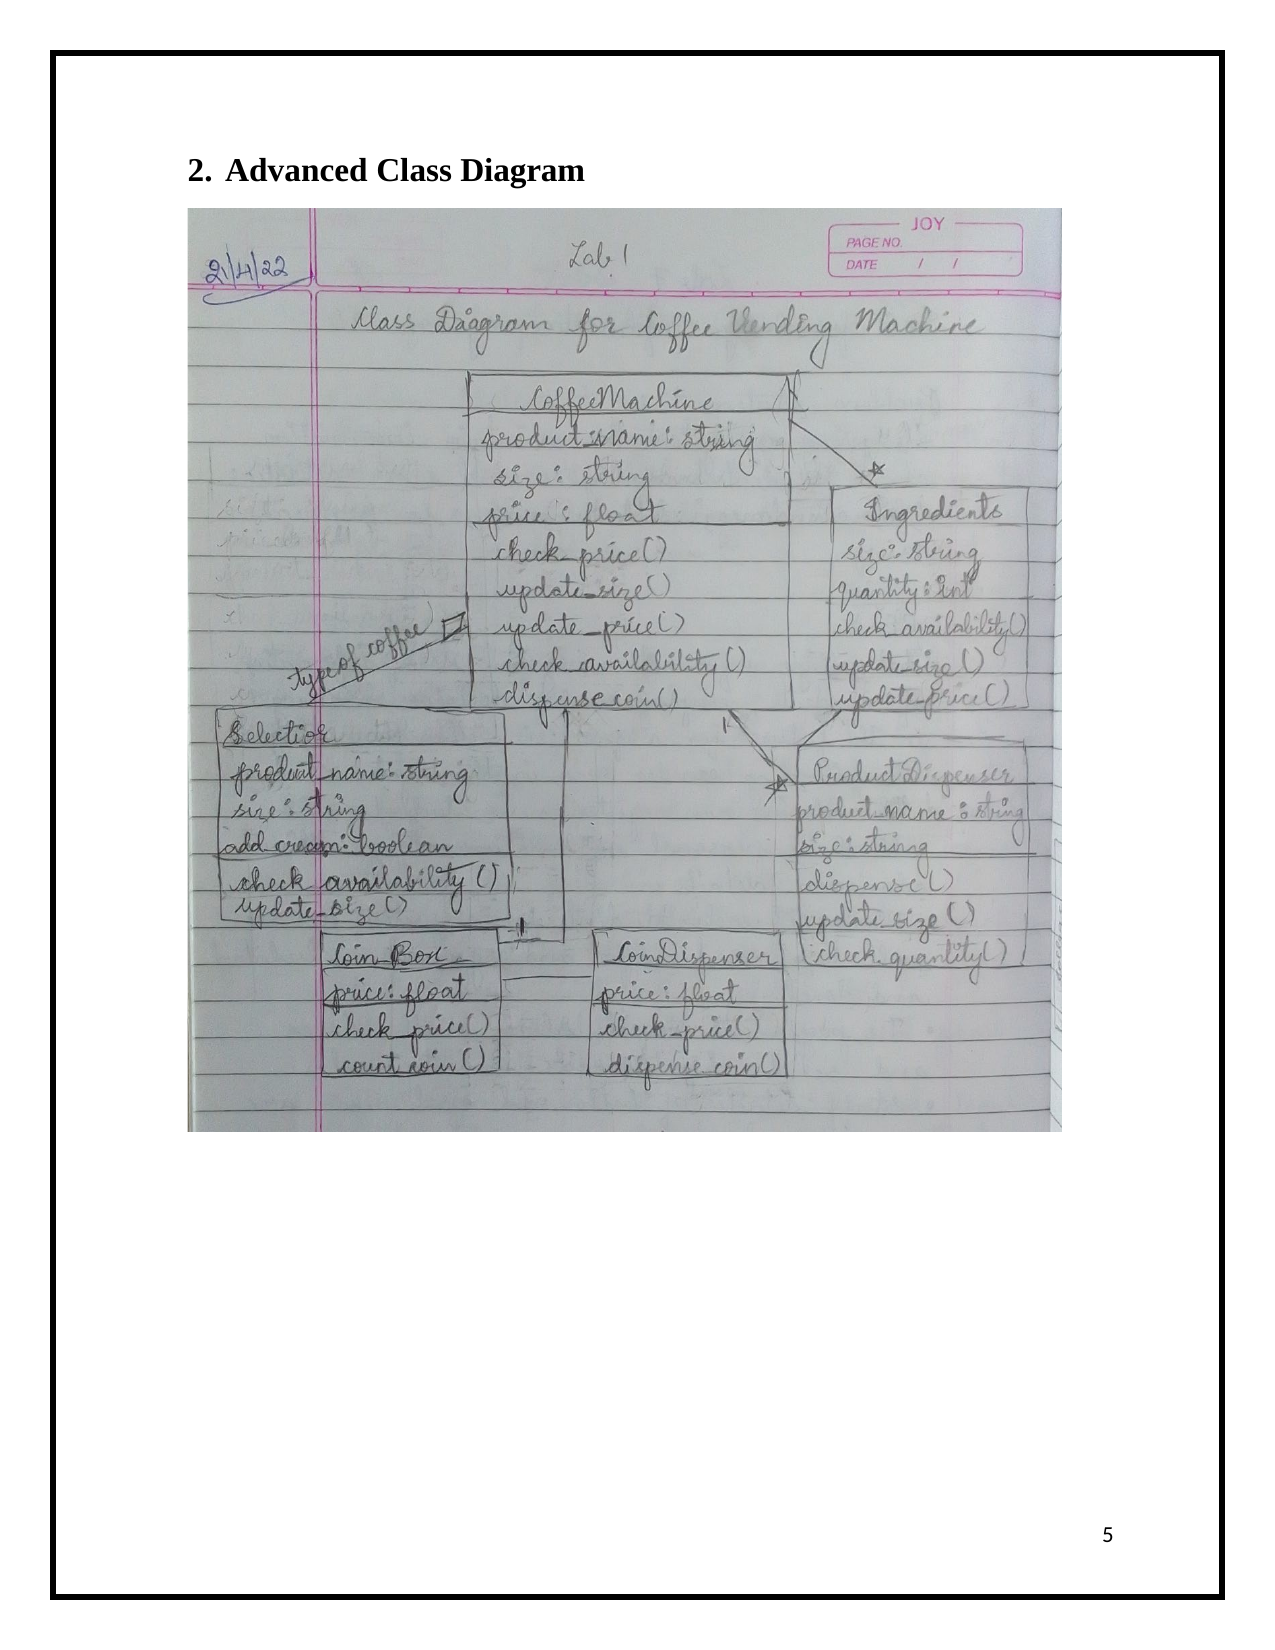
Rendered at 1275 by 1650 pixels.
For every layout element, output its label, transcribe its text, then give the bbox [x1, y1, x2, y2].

picture [187, 208, 1062, 1132]
list Advanced Class Diagram [187, 150, 1210, 188]
